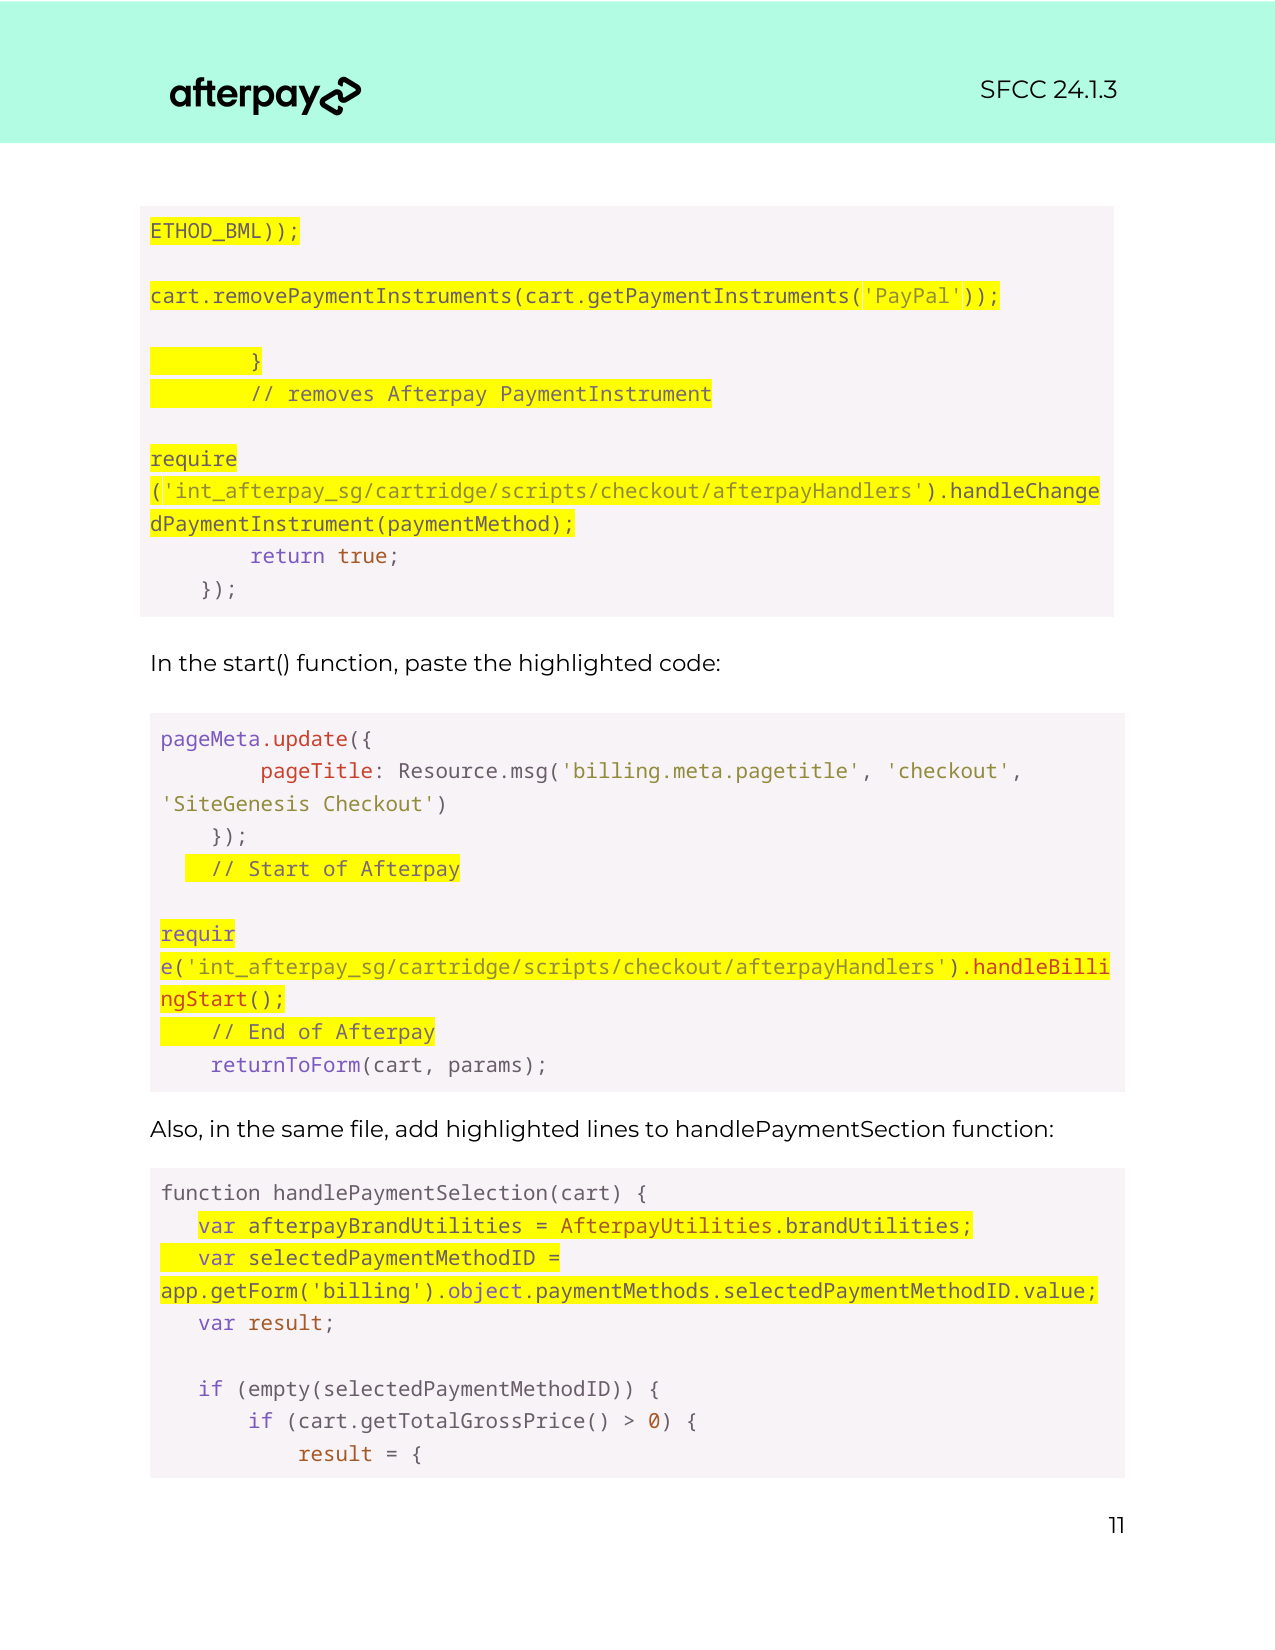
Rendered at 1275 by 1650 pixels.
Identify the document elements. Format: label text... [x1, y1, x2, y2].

text Also, in the same file, add highlighted lines to handlePaymentSection function: [150, 1117, 1125, 1143]
picture [134, 48, 397, 144]
text In the start() function, paste the highlighted code: [150, 649, 1125, 677]
table_header pageMeta.update({ pageTitle: Resource.msg('billing.meta.pagetitle', 'checkout', 'SiteGenesis Checkout') }); // Start of Afterpay require('int_afterpay_sg/cartridge/scripts/checkout/afterpayHandlers').handleBillingStart(); // End of Afterpay returnToForm(cart, params); [150, 713, 1125, 1092]
